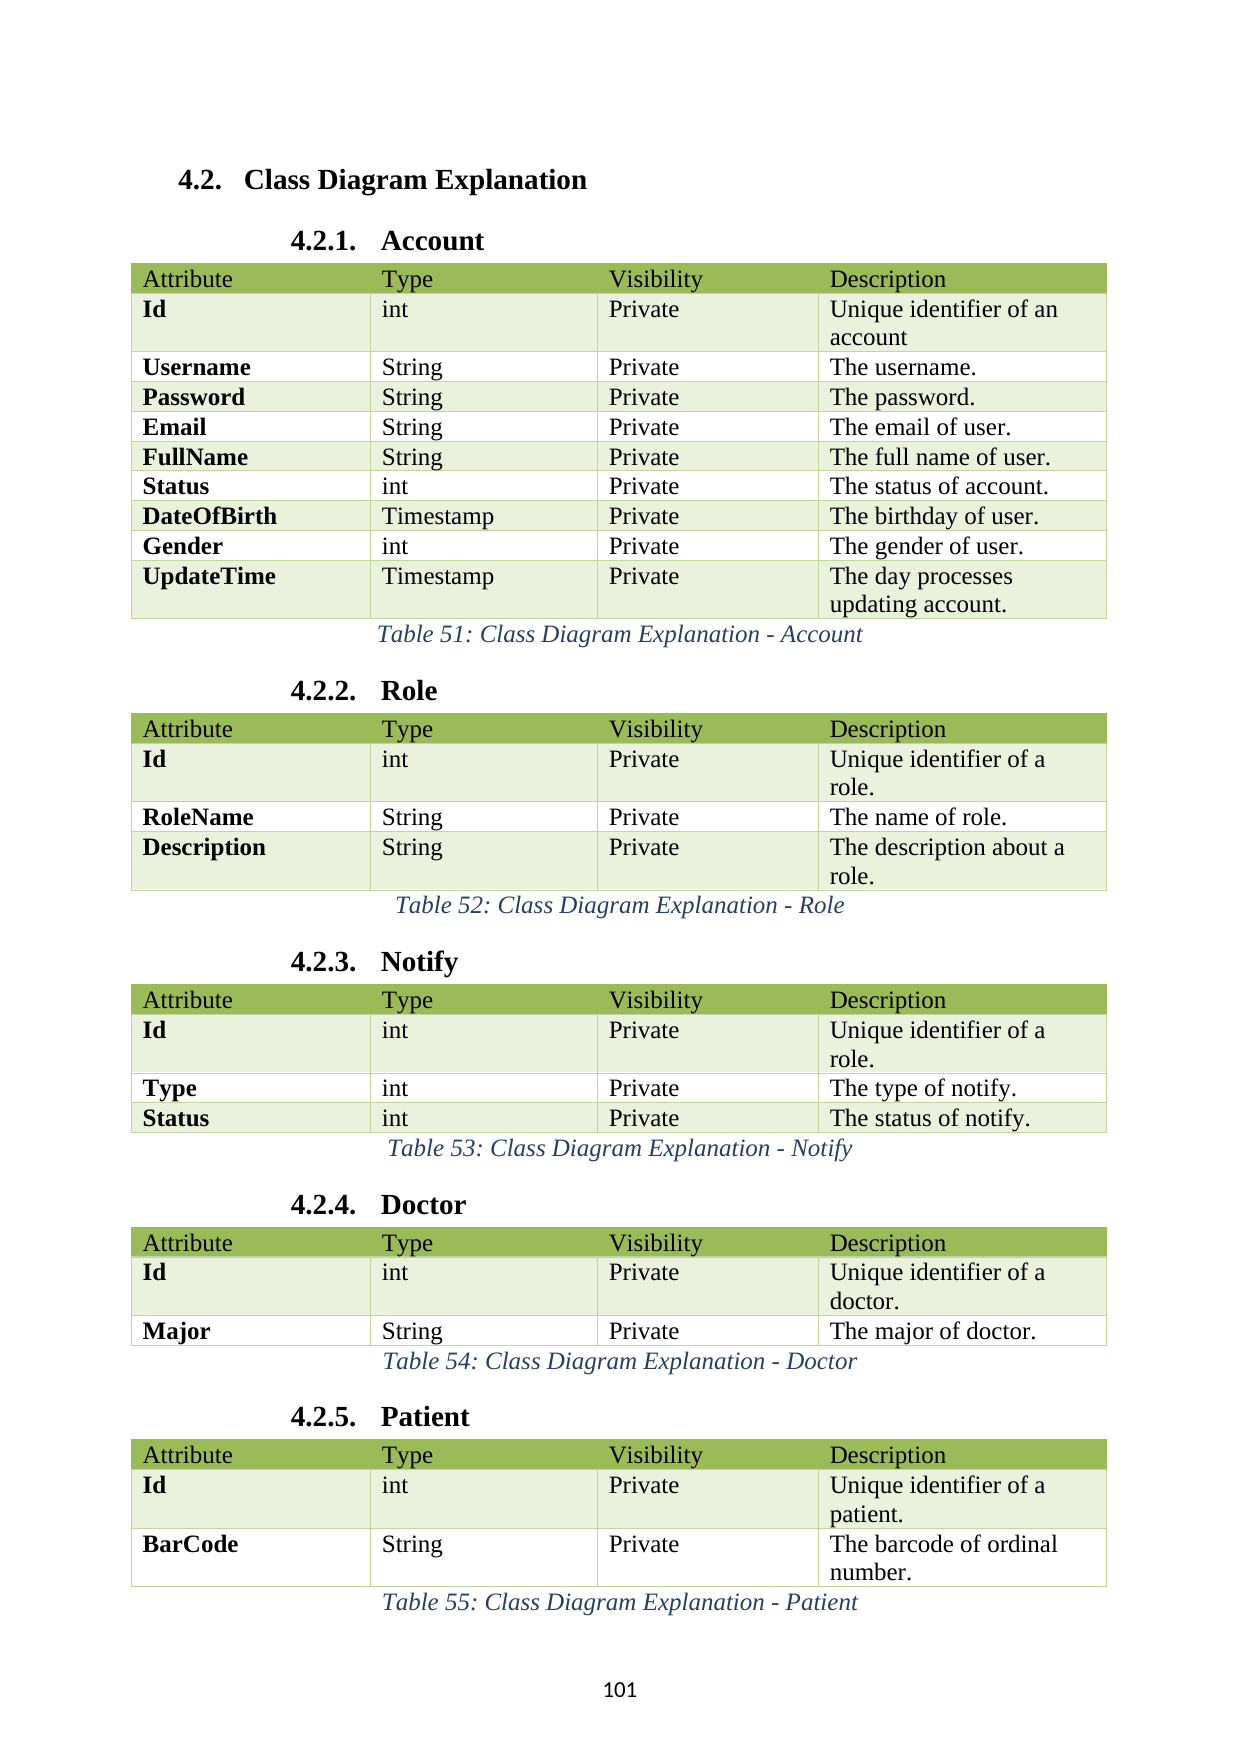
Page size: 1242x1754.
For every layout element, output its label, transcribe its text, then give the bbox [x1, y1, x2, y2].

table_cell Unique identifier of a doctor. [819, 1258, 1106, 1315]
table_cell Id [132, 744, 370, 801]
subtitle Class Diagram Explanation [169, 162, 1146, 196]
subtitle Notify [291, 944, 1146, 978]
table_cell Private [598, 561, 818, 618]
table_cell int [371, 1258, 597, 1315]
table_cell Private [598, 412, 818, 441]
text Table 55: Class Diagram Explanation - Patient [94, 1587, 1146, 1616]
subtitle Patient [291, 1399, 1146, 1433]
table_cell Private [598, 1258, 818, 1315]
table_cell Id [132, 1015, 370, 1072]
table_cell Type [132, 1074, 370, 1102]
table_cell The name of role. [819, 802, 1106, 831]
table_cell Private [598, 442, 818, 470]
table_cell Private [598, 471, 818, 500]
table_cell Private [598, 1470, 818, 1528]
table_header Visibility [598, 1440, 818, 1469]
table_cell Status [132, 471, 370, 500]
table_header Description [819, 714, 1106, 743]
table_cell Unique identifier of an account [819, 294, 1106, 351]
table_header Attribute [132, 714, 370, 743]
table_header Description [819, 1440, 1106, 1469]
table_header Type [371, 714, 597, 743]
table_cell int [371, 744, 597, 801]
table_cell Timestamp [371, 501, 597, 530]
table_cell String [371, 352, 597, 381]
table_cell int [371, 294, 597, 351]
table_header Attribute [132, 1228, 370, 1256]
table_cell The status of notify. [819, 1103, 1106, 1132]
table_cell The major of doctor. [819, 1316, 1106, 1345]
table_cell String [371, 802, 597, 831]
table_cell The description about a role. [819, 832, 1106, 889]
table_header Type [371, 985, 597, 1014]
table_cell Private [598, 1316, 818, 1345]
table_cell Password [132, 382, 370, 411]
table_cell FullName [132, 442, 370, 470]
text Table 53: Class Diagram Explanation - Notify [94, 1133, 1146, 1162]
table_cell UpdateTime [132, 561, 370, 618]
table_header Visibility [598, 264, 818, 293]
table_cell Private [598, 294, 818, 351]
subtitle Role [291, 673, 1146, 707]
table_cell Status [132, 1103, 370, 1132]
table_cell The status of account. [819, 471, 1106, 500]
table_cell Private [598, 501, 818, 530]
table_cell String [371, 412, 597, 441]
table_cell Private [598, 744, 818, 801]
text Table 54: Class Diagram Explanation - Doctor [94, 1346, 1146, 1374]
table_cell Username [132, 352, 370, 381]
table_header Description [819, 1228, 1106, 1256]
table_cell The barcode of ordinal number. [819, 1529, 1106, 1586]
table_cell Private [598, 1074, 818, 1102]
table_cell int [371, 471, 597, 500]
table_cell The type of notify. [819, 1074, 1106, 1102]
table_cell Private [598, 352, 818, 381]
table_header Description [819, 264, 1106, 293]
table_cell Unique identifier of a role. [819, 744, 1106, 801]
table_cell Unique identifier of a patient. [819, 1470, 1106, 1528]
table_cell The password. [819, 382, 1106, 411]
table_cell Gender [132, 531, 370, 560]
table_cell The gender of user. [819, 531, 1106, 560]
table_cell String [371, 1529, 597, 1586]
table_cell String [371, 382, 597, 411]
text Table 52: Class Diagram Explanation - Role [94, 891, 1146, 919]
table_cell Private [598, 382, 818, 411]
table_cell String [371, 832, 597, 889]
table_cell The username. [819, 352, 1106, 381]
table_cell The day processes updating account. [819, 561, 1106, 618]
table_header Attribute [132, 264, 370, 293]
table_cell Private [598, 1529, 818, 1586]
table_cell Email [132, 412, 370, 441]
table_cell RoleName [132, 802, 370, 831]
table_header Visibility [598, 1228, 818, 1256]
table_cell DateOfBirth [132, 501, 370, 530]
table_cell int [371, 531, 597, 560]
text Table 51: Class Diagram Explanation - Account [94, 619, 1146, 648]
table_cell int [371, 1015, 597, 1072]
table_cell int [371, 1103, 597, 1132]
table_header Attribute [132, 1440, 370, 1469]
table_cell Description [132, 832, 370, 889]
table_cell Private [598, 832, 818, 889]
table_header Visibility [598, 714, 818, 743]
table_cell Timestamp [371, 561, 597, 618]
table_cell The birthday of user. [819, 501, 1106, 530]
table_header Attribute [132, 985, 370, 1014]
table_header Type [371, 1440, 597, 1469]
table_cell Private [598, 1015, 818, 1072]
table_cell int [371, 1470, 597, 1528]
table_header Type [371, 264, 597, 293]
table_cell Private [598, 802, 818, 831]
table_header Visibility [598, 985, 818, 1014]
table_cell The full name of user. [819, 442, 1106, 470]
table_cell Major [132, 1316, 370, 1345]
table_header Description [819, 985, 1106, 1014]
table_cell int [371, 1074, 597, 1102]
table_cell Unique identifier of a role. [819, 1015, 1106, 1072]
table_cell BarCode [132, 1529, 370, 1586]
table_cell Id [132, 1470, 370, 1528]
table_cell String [371, 442, 597, 470]
table_header Type [371, 1228, 597, 1256]
table_cell Private [598, 1103, 818, 1132]
table_cell Private [598, 531, 818, 560]
table_cell Id [132, 294, 370, 351]
subtitle Doctor [291, 1187, 1146, 1220]
subtitle Account [291, 223, 1146, 257]
table_cell String [371, 1316, 597, 1345]
table_cell Id [132, 1258, 370, 1315]
table_cell The email of user. [819, 412, 1106, 441]
